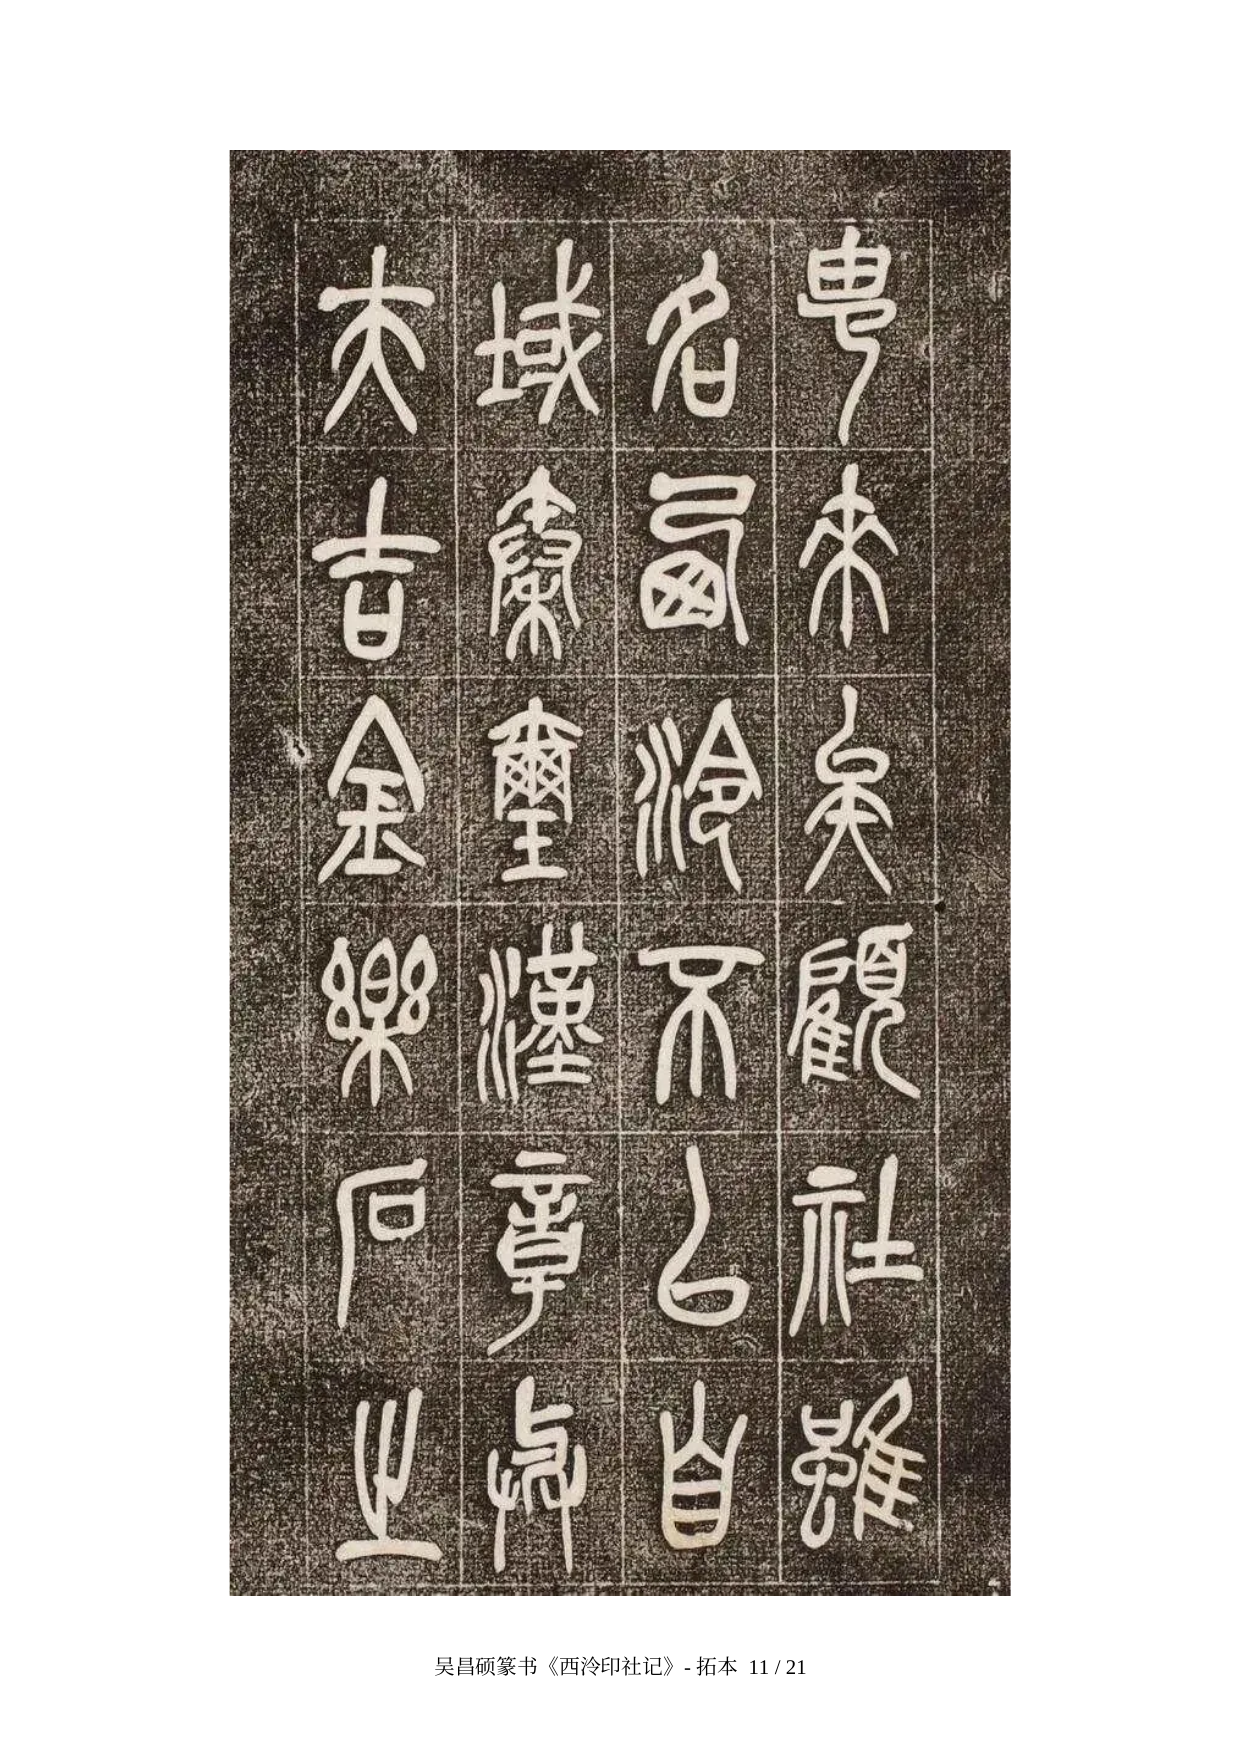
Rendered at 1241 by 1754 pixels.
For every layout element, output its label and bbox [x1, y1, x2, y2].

picture [229, 150, 1011, 1596]
